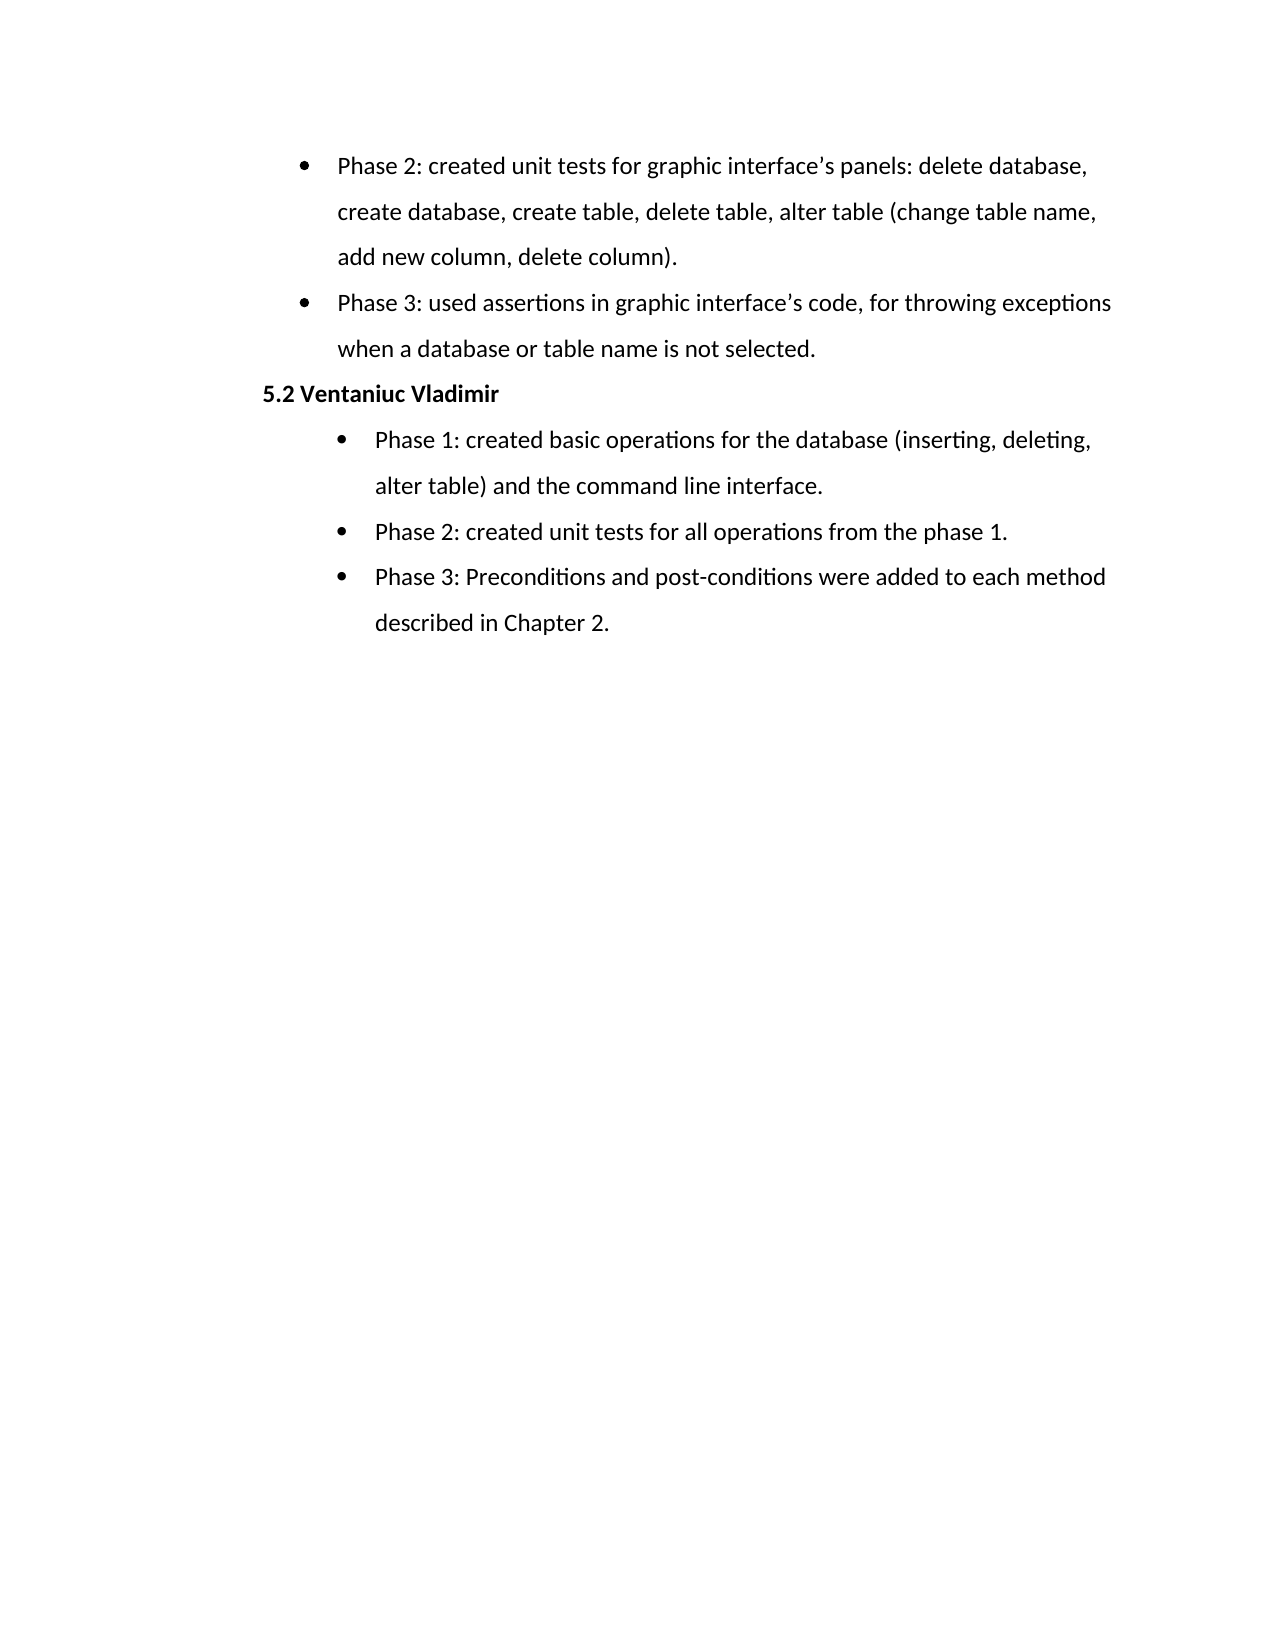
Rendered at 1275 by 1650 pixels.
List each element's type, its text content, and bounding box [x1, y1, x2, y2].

list Phase 3: used assertions in graphic interface’s code, for throwing exceptions when a database or table name is not selected. [300, 287, 1124, 363]
list Phase 2: created unit tests for graphic interface’s panels: delete database, create database, create table, delete table, alter table (change table name, add new column, delete column). [300, 150, 1124, 272]
list Phase 2: created unit tests for all operations from the phase 1. [337, 516, 1124, 546]
list Phase 1: created basic operations for the database (inserting, deleting, alter table) and the command line interface. [337, 424, 1124, 501]
list Ventaniuc Vladimir [262, 379, 1124, 409]
list Phase 3: Preconditions and post-conditions were added to each method described in Chapter 2. [337, 562, 1124, 638]
